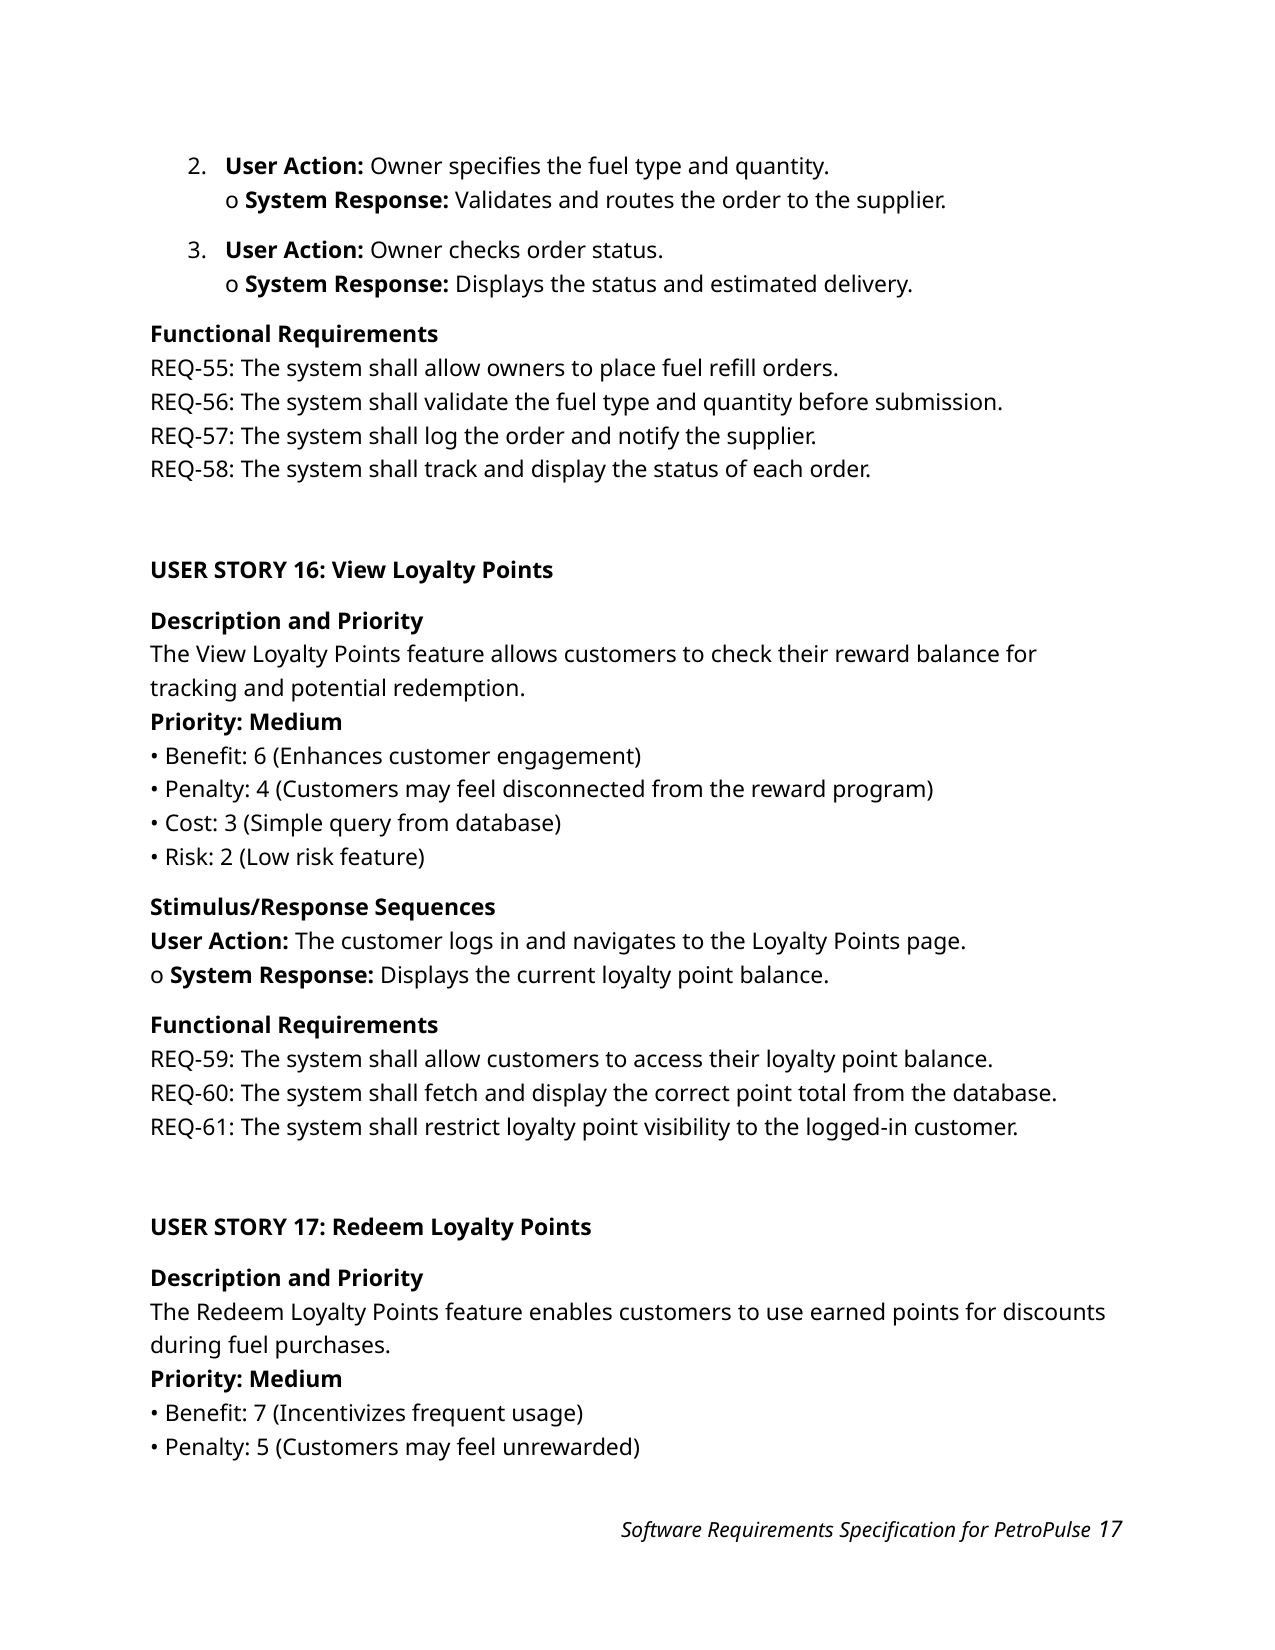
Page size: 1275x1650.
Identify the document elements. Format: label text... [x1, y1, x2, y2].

text Functional Requirements REQ-59: The system shall allow customers to access their loyalty point balance. REQ-60: The system shall fetch and display the correct point total from the database. REQ-61: The system shall restrict loyalty point visibility to the logged-in customer. [150, 1009, 1125, 1142]
text Functional Requirements REQ-55: The system shall allow owners to place fuel refill orders. REQ-56: The system shall validate the fuel type and quantity before submission. REQ-57: The system shall log the order and notify the supplier. REQ-58: The system shall track and display the status of each order. [150, 318, 1125, 484]
text Stimulus/Response Sequences User Action: The customer logs in and navigates to the Loyalty Points page. o System Response: Displays the current loyalty point balance. [150, 891, 1125, 990]
list User Action: Owner specifies the fuel type and quantity. o System Response: Validates and routes the order to the supplier. [187, 150, 1125, 215]
text Description and Priority The View Loyalty Points feature allows customers to check their reward balance for tracking and potential redemption. Priority: Medium • Benefit: 6 (Enhances customer engagement) • Penalty: 4 (Customers may feel disconnected from the reward program) • Cost: 3 (Simple query from database) • Risk: 2 (Low risk feature) [150, 604, 1125, 872]
text USER STORY 16: View Loyalty Points [150, 554, 1125, 585]
text USER STORY 17: Redeem Loyalty Points [150, 1211, 1125, 1242]
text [150, 1262, 1125, 1462]
list User Action: Owner checks order status. o System Response: Displays the status and estimated delivery. [187, 234, 1125, 299]
